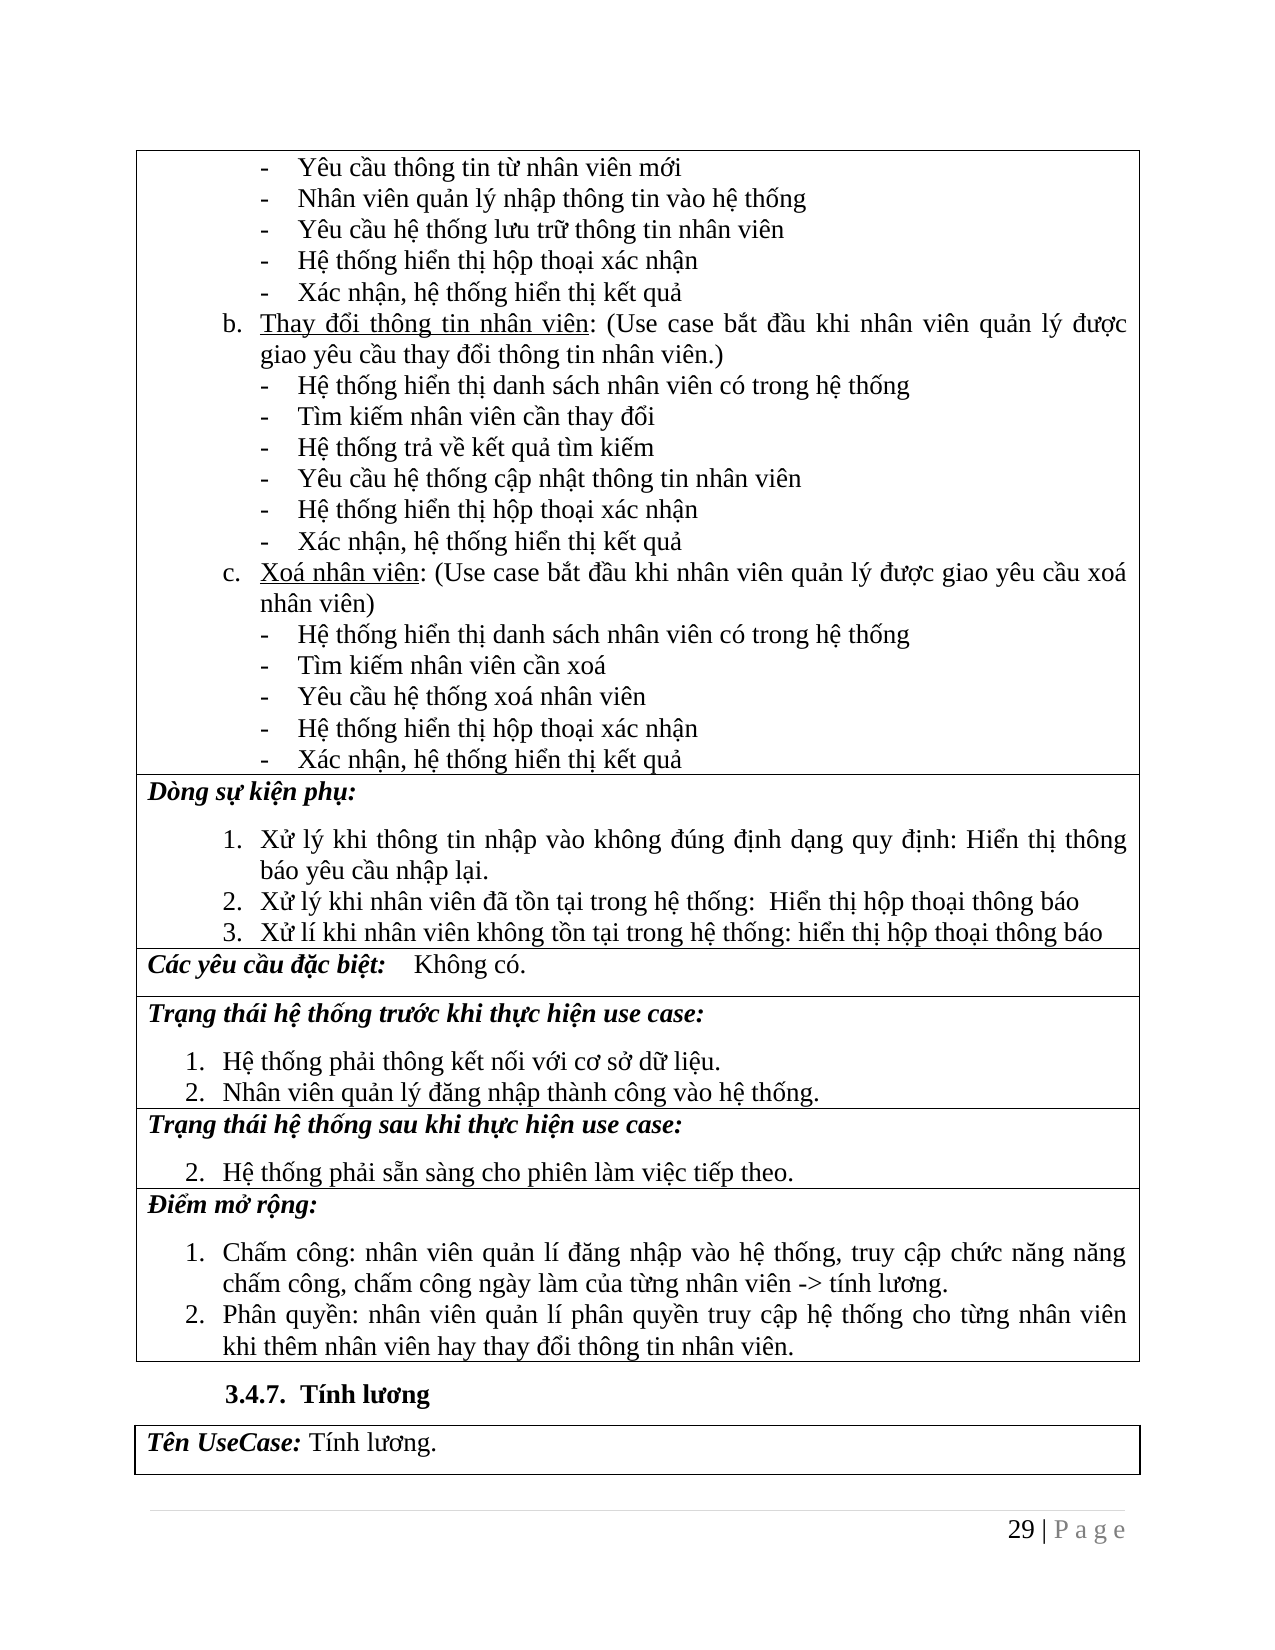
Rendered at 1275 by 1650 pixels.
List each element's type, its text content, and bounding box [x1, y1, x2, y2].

table_cell Điểm mở rộng: Chấm công: nhân viên quản lí đăng nhập vào hệ thống, truy cập chức năng năng chấm công, chấm công ngày làm của từng nhân viên -> tính lương. Phân quyền: nhân viên quản lí phân quyền truy cập hệ thống cho từng nhân viên khi thêm nhân viên hay thay đổi thông tin nhân viên. [137, 1189, 1139, 1361]
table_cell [137, 151, 1139, 774]
table_cell Trạng thái hệ thống trước khi thực hiện use case: Hệ thống phải thông kết nối với cơ sở dữ liệu. Nhân viên quản lý đăng nhập thành công vào hệ thống. [137, 997, 1139, 1107]
table_header Tên UseCase: Tính lương. [136, 1426, 1139, 1473]
subtitle Tính lương [225, 1378, 1125, 1410]
table_cell Các yêu cầu đặc biệt: Không có. [137, 949, 1139, 996]
table_cell Trạng thái hệ thống sau khi thực hiện use case: Hệ thống phải sẵn sàng cho phiên làm việc tiếp theo. [137, 1109, 1139, 1187]
table_cell Dòng sự kiện phụ: Xử lý khi thông tin nhập vào không đúng định dạng quy định: Hiển thị thông báo yêu cầu nhập lại. Xử lý khi nhân viên đã tồn tại trong hệ thống: Hiển thị hộp thoại thông báo Xử lí khi nhân viên không tồn tại trong hệ thống: hiển thị hộp thoại thông báo [137, 775, 1139, 947]
